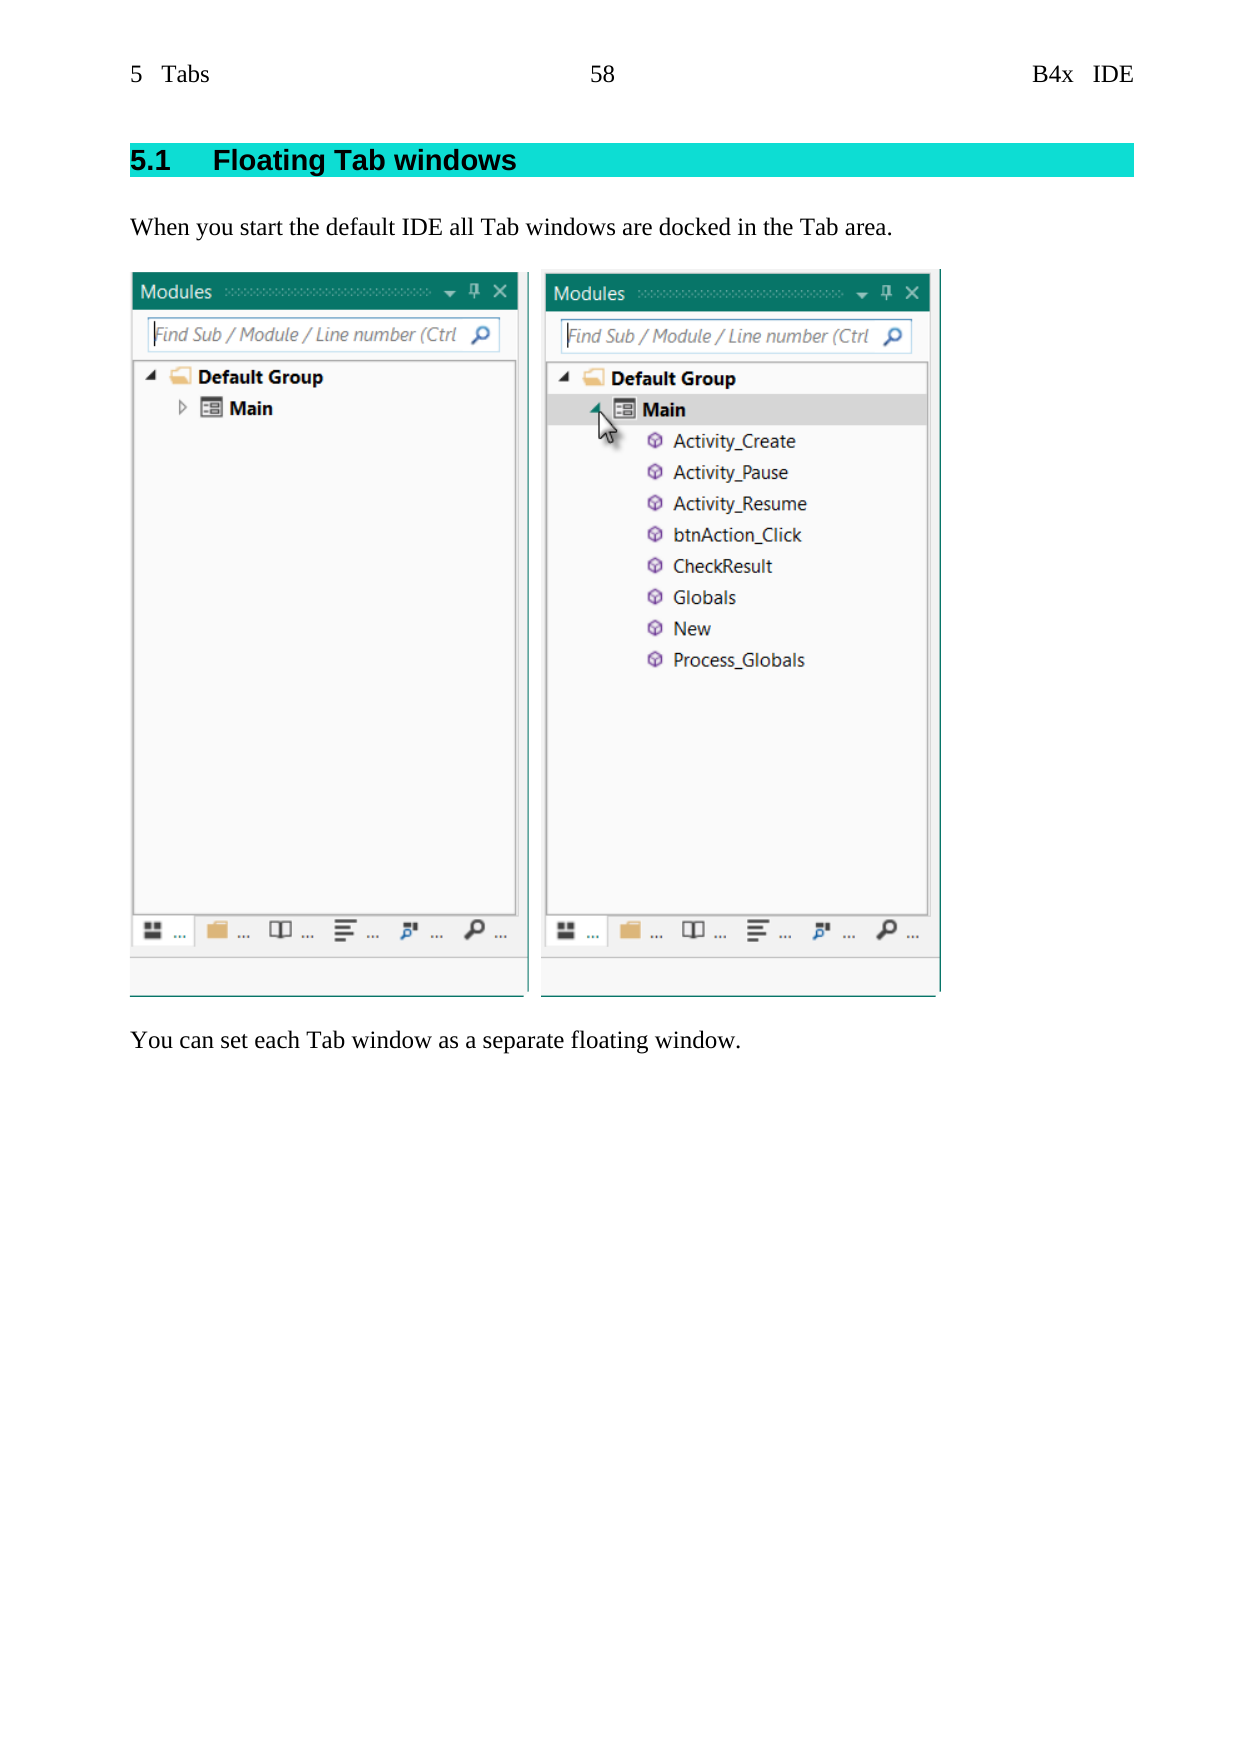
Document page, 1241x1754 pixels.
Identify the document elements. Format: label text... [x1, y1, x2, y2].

subtitle Floating Tab windows [130, 143, 1134, 177]
picture [129, 272, 529, 997]
text You can set each Tab window as a separate floating window. [130, 1025, 1134, 1054]
text When you start the default IDE all Tab windows are docked in the Tab area. [130, 212, 1134, 240]
picture [541, 269, 941, 997]
